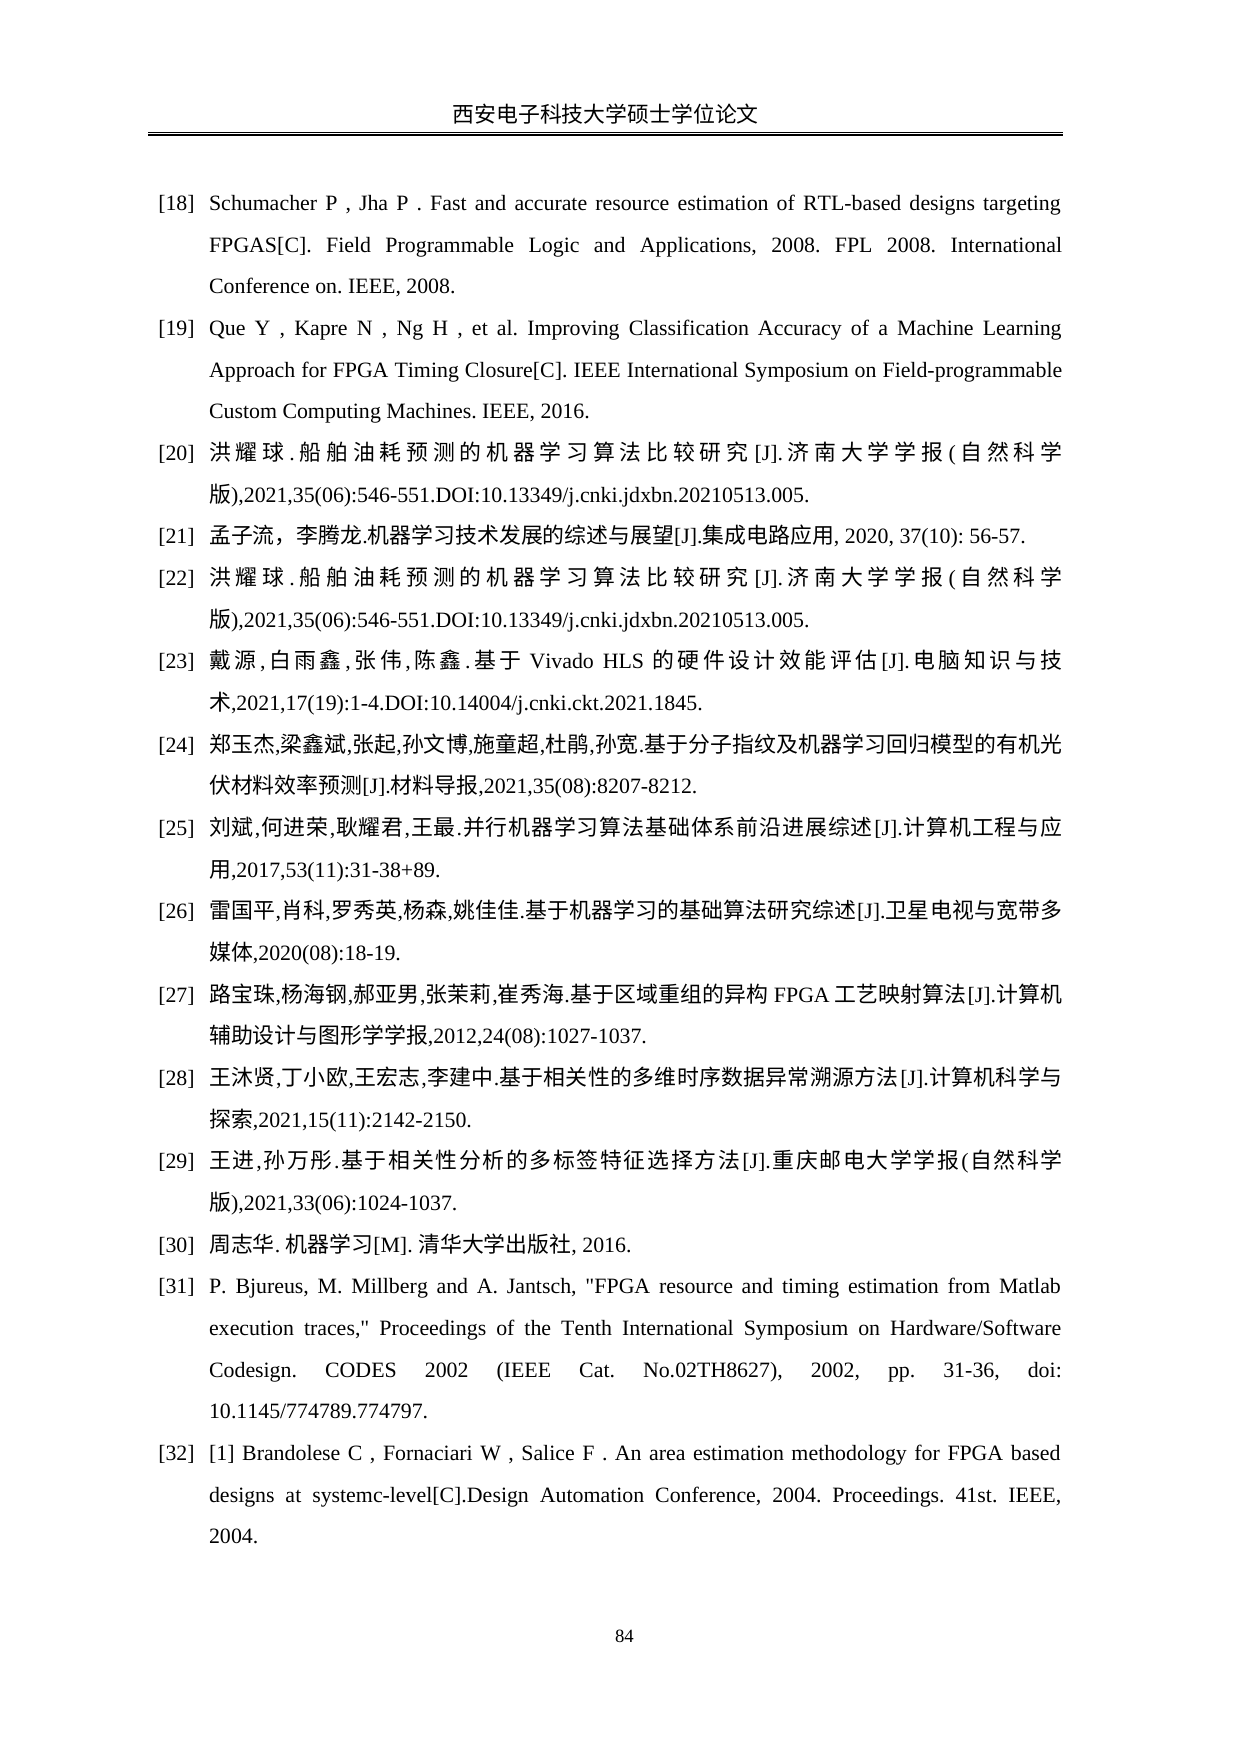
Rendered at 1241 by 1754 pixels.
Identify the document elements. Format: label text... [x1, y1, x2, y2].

text Que Y , Kapre N , Ng H , et al. Improving Classification Accuracy of a Machine Learning Approach for FPGA Timing Closure[C]. IEEE International Symposium on Field-programmable Custom Computing Machines. IEEE, 2016. [158, 302, 1063, 427]
text 路宝珠,杨海钢,郝亚男,张茉莉,崔秀海.基于区域重组的异构FPGA工艺映射算法[J].计算机辅助设计与图形学学报,2012,24(08):1027-1037. [158, 969, 1063, 1052]
text 王沐贤,丁小欧,王宏志,李建中.基于相关性的多维时序数据异常溯源方法[J].计算机科学与探索,2021,15(11):2142-2150. [158, 1052, 1063, 1136]
text 郑玉杰,梁鑫斌,张起,孙文博,施童超,杜鹃,孙宽.基于分子指纹及机器学习回归模型的有机光伏材料效率预测[J].材料导报,2021,35(08):8207-8212. [158, 719, 1063, 802]
text 孟子流，李腾龙.机器学习技术发展的综述与展望[J].集成电路应用, 2020, 37(10): 56-57. [158, 511, 1063, 552]
text P. Bjureus, M. Millberg and A. Jantsch, "FPGA resource and timing estimation from Matlab execution traces," Proceedings of the Tenth International Symposium on Hardware/Software Codesign. CODES 2002 (IEEE Cat. No.02TH8627), 2002, pp. 31-36, doi: 10.1145/774789.774797. [158, 1261, 1063, 1427]
text 戴源,白雨鑫,张伟,陈鑫.基于Vivado HLS的硬件设计效能评估[J].电脑知识与技术,2021,17(19):1-4.DOI:10.14004/j.cnki.ckt.2021.1845. [158, 636, 1063, 719]
text 雷国平,肖科,罗秀英,杨森,姚佳佳.基于机器学习的基础算法研究综述[J].卫星电视与宽带多媒体,2020(08):18-19. [158, 886, 1063, 969]
text 洪耀球.船舶油耗预测的机器学习算法比较研究[J].济南大学学报(自然科学版),2021,35(06):546-551.DOI:10.13349/j.cnki.jdxbn.20210513.005. [158, 552, 1063, 636]
text Schumacher P , Jha P . Fast and accurate resource estimation of RTL-based designs targeting FPGAS[C]. Field Programmable Logic and Applications, 2008. FPL 2008. International Conference on. IEEE, 2008. [158, 177, 1063, 302]
text 王进,孙万彤.基于相关性分析的多标签特征选择方法[J].重庆邮电大学学报(自然科学版),2021,33(06):1024-1037. [158, 1136, 1063, 1219]
text [1] Brandolese C , Fornaciari W , Salice F . An area estimation methodology for FPGA based designs at systemc-level[C].Design Automation Conference, 2004. Proceedings. 41st. IEEE, 2004. [158, 1427, 1063, 1552]
text 周志华. 机器学习[M]. 清华大学出版社, 2016. [158, 1219, 1063, 1261]
text 刘斌,何进荣,耿耀君,王最.并行机器学习算法基础体系前沿进展综述[J].计算机工程与应用,2017,53(11):31-38+89. [158, 802, 1063, 886]
text 洪耀球.船舶油耗预测的机器学习算法比较研究[J].济南大学学报(自然科学版),2021,35(06):546-551.DOI:10.13349/j.cnki.jdxbn.20210513.005. [158, 427, 1063, 511]
